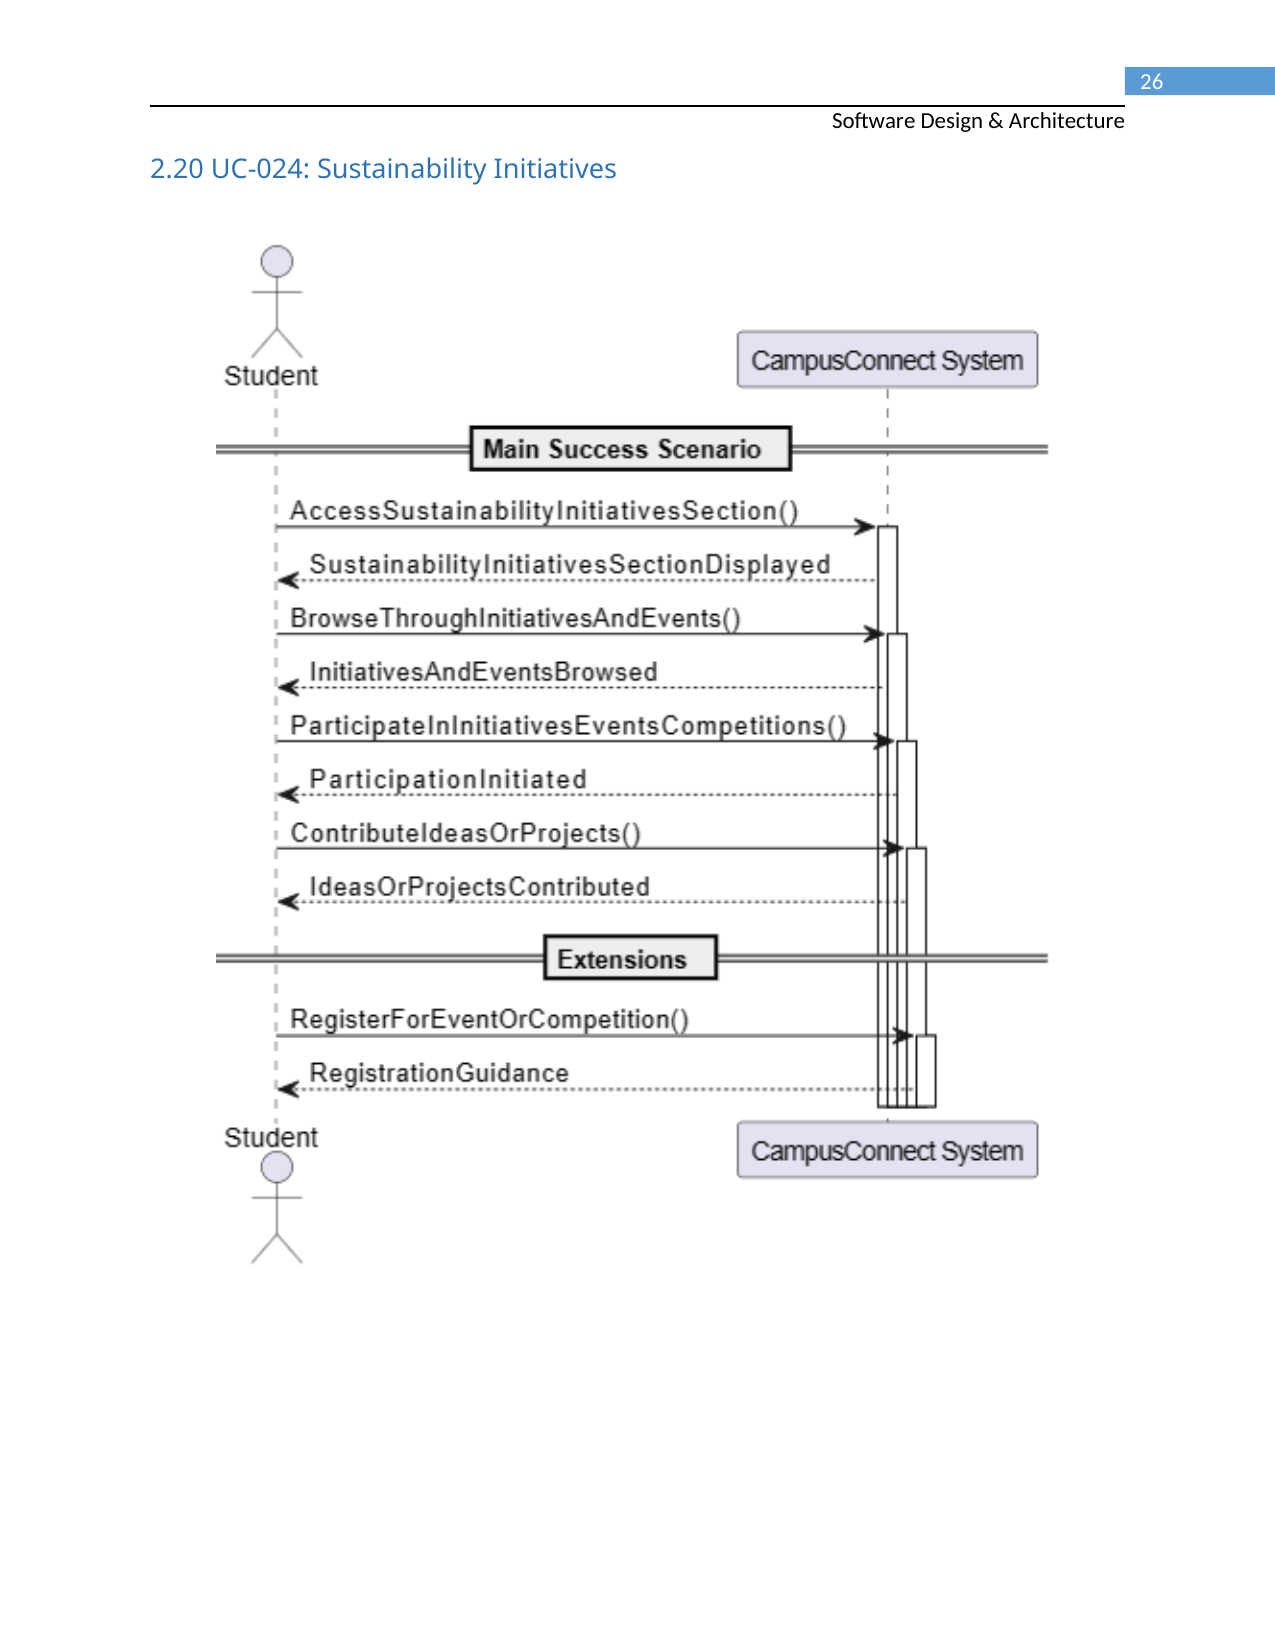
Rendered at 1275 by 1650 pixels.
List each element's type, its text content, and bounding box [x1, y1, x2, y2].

picture [216, 236, 1060, 1276]
subtitle 2.20 UC-024: Sustainability Initiatives [150, 150, 1125, 187]
